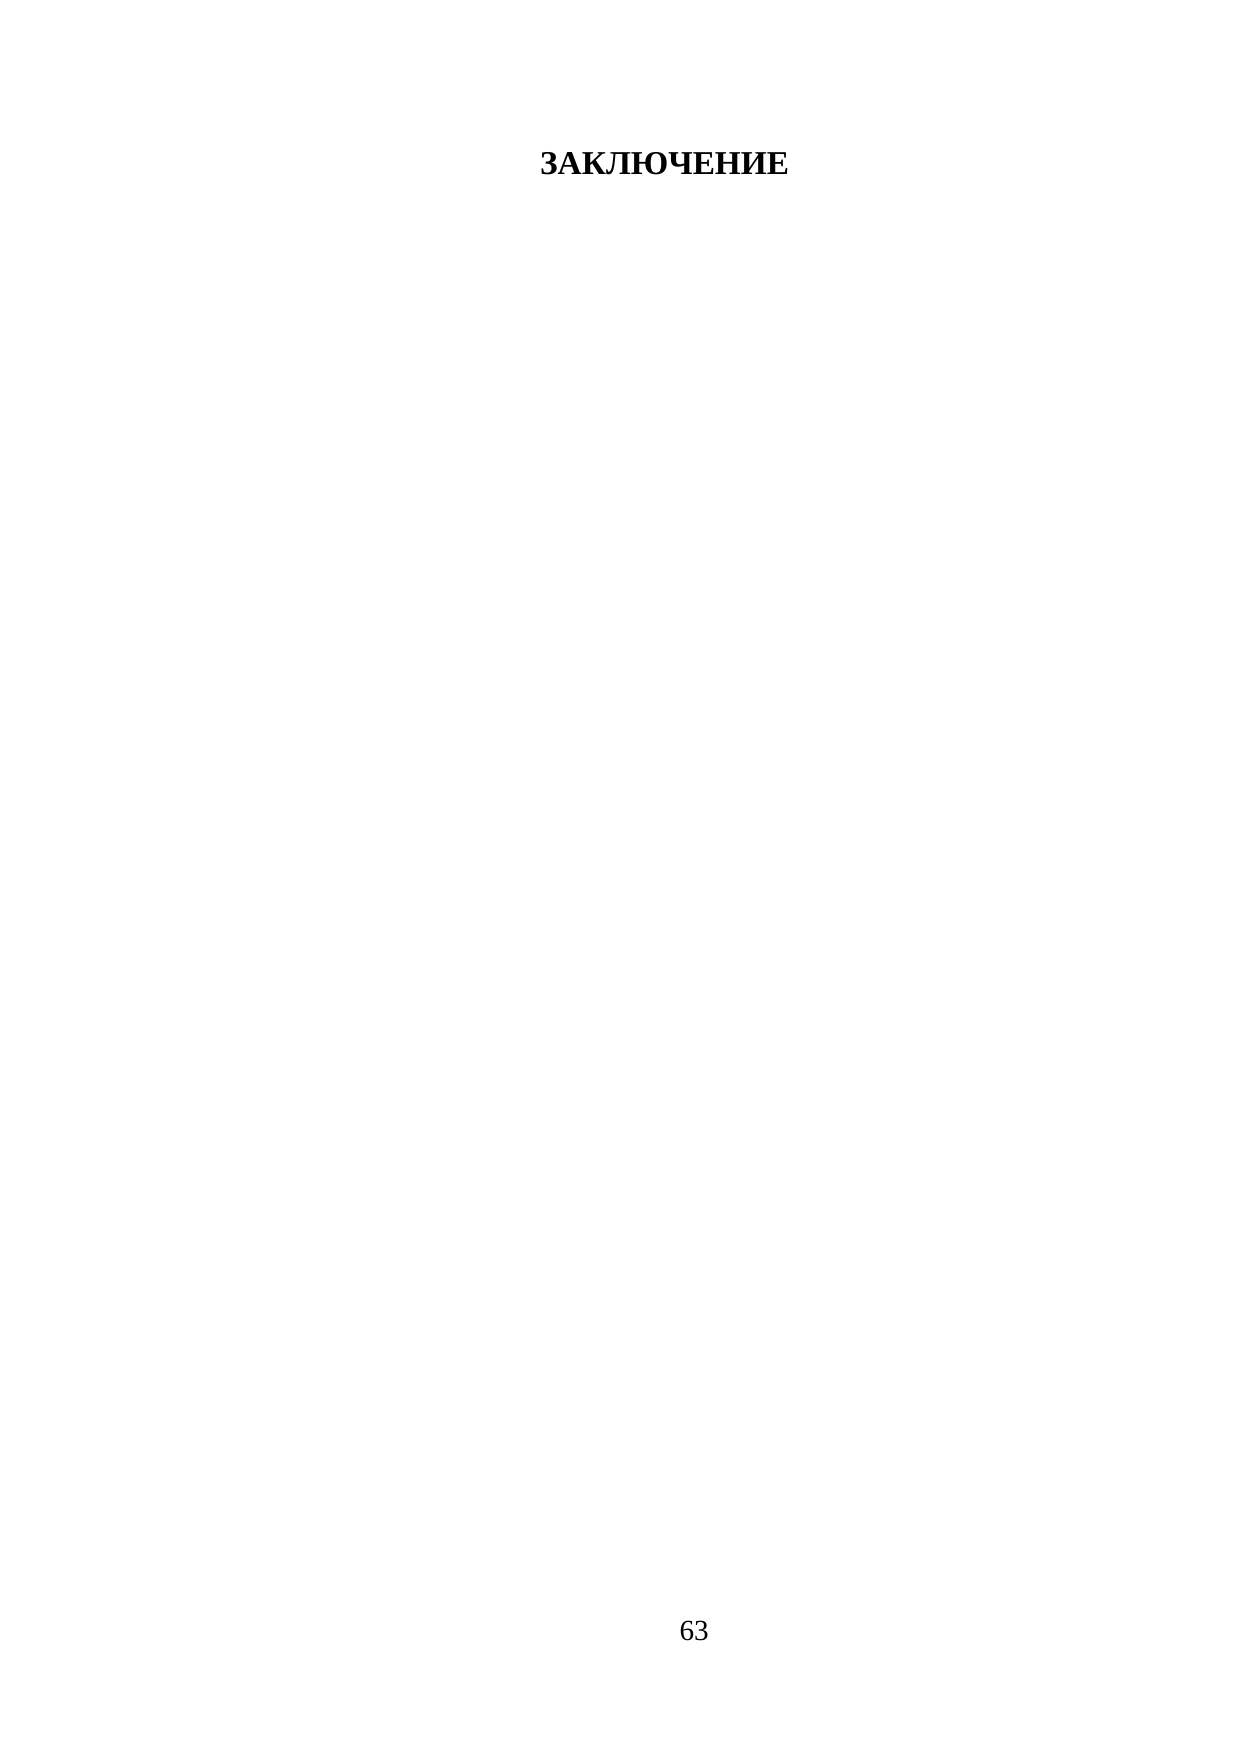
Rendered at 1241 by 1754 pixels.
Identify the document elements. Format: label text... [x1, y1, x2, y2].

subtitle заключение [177, 143, 1152, 181]
